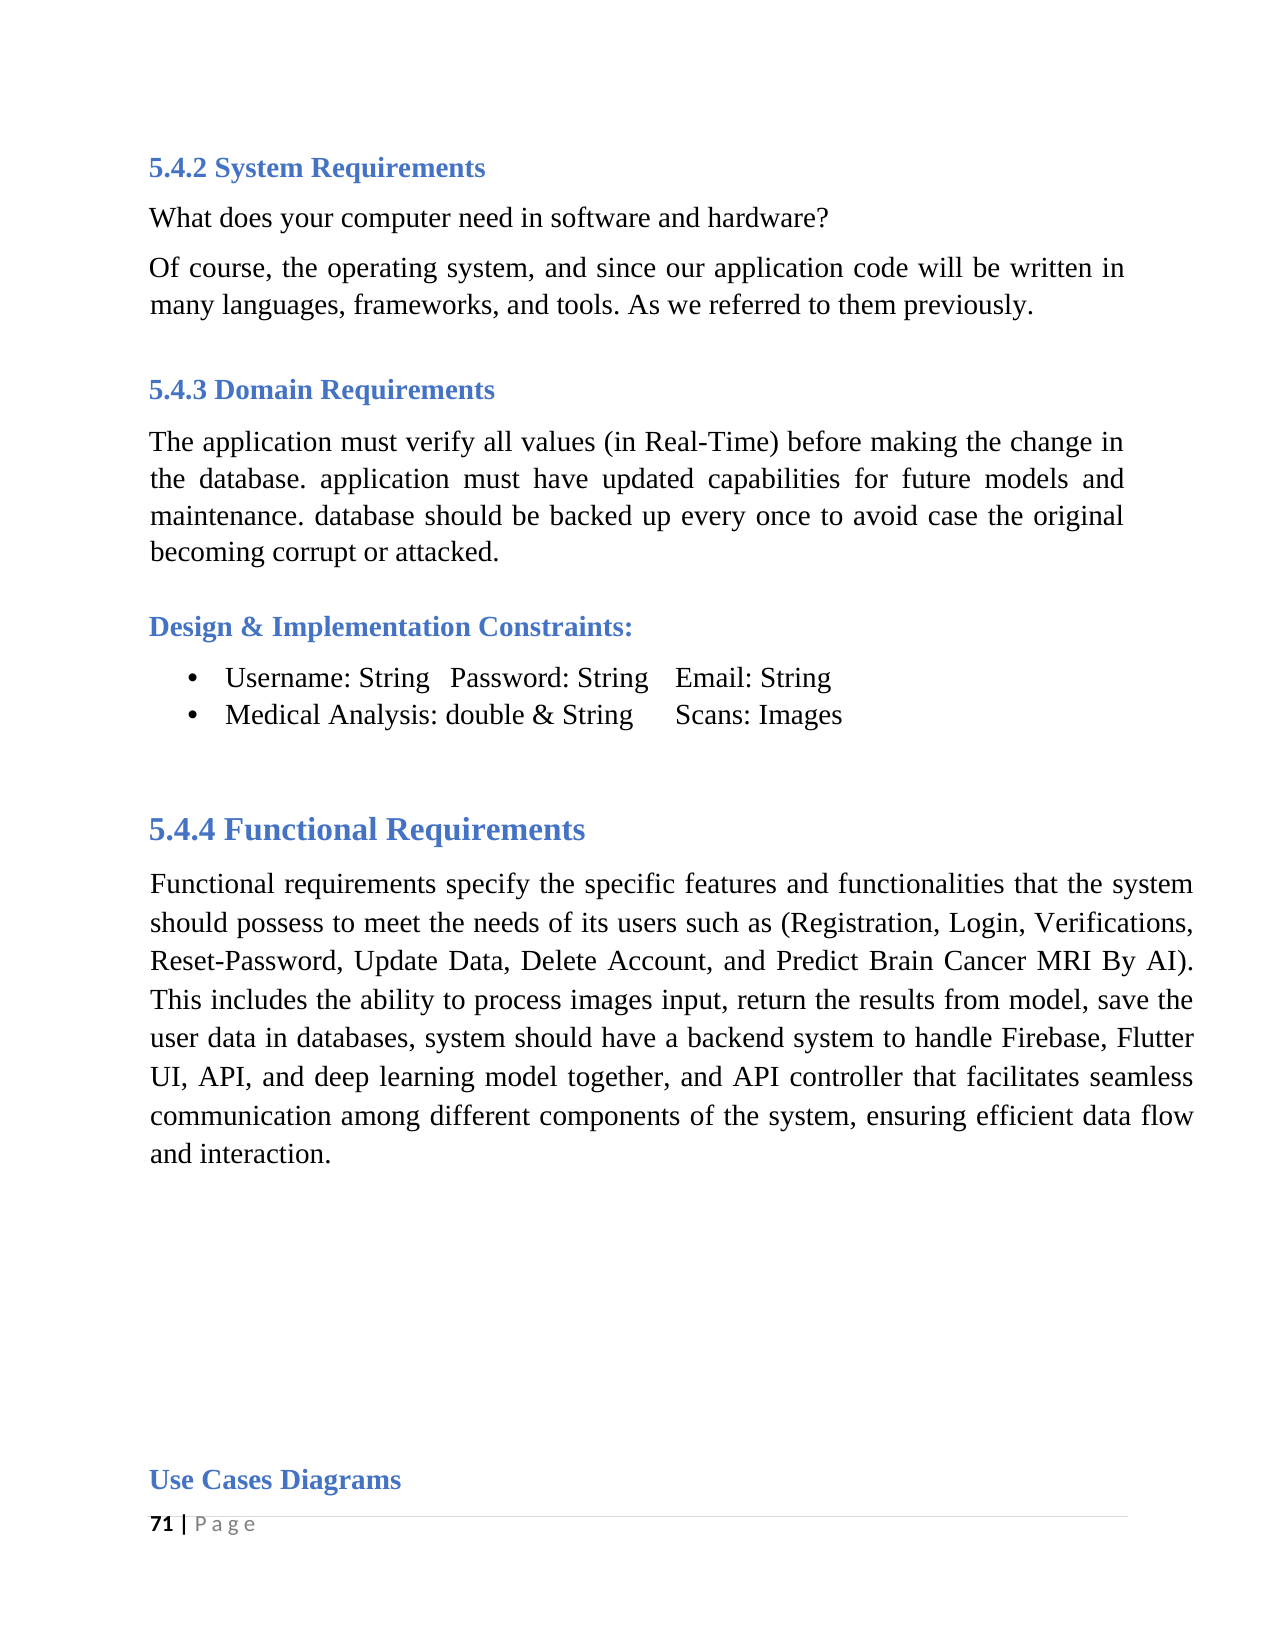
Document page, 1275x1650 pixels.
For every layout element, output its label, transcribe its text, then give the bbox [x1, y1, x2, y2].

text 5.4.3 Domain Requirements [148, 372, 1195, 405]
text Of course, the operating system, and since our application code will be written in many languages, frameworks, and tools. As we referred to them previously. [149, 250, 1126, 321]
subtitle 5.4.2 System Requirements [149, 150, 1195, 183]
text The application must verify all values (in Real-Time) before making the change in the database. application must have updated capabilities for future models and maintenance. database should be backed up every once to avoid case the original becoming corrupt or attacked. [149, 424, 1126, 568]
list Username: String Password: String Email: String [187, 660, 1126, 693]
subtitle 5.4.4 Functional Requirements [149, 809, 1195, 847]
text Use Cases Diagrams [148, 1462, 1195, 1496]
list Medical Analysis: double & String Scans: Images [187, 697, 1126, 731]
text Design & Implementation Constraints: [148, 609, 1195, 643]
text Functional requirements specify the specific features and functionalities that the system should possess to meet the needs of its users such as (Registration, Login, Verifications, Reset-Password, Update Data, Delete Account, and Predict Brain Cancer MRI By AI). This includes the ability to process images input, return the results from model, save the user data in databases, system should have a backend system to handle Firebase, Flutter UI, API, and deep learning model together, and API controller that facilitates seamless communication among different components of the system, ensuring efficient data flow and interaction. [150, 866, 1195, 1170]
text What does your computer need in software and hardware? [149, 200, 1126, 234]
